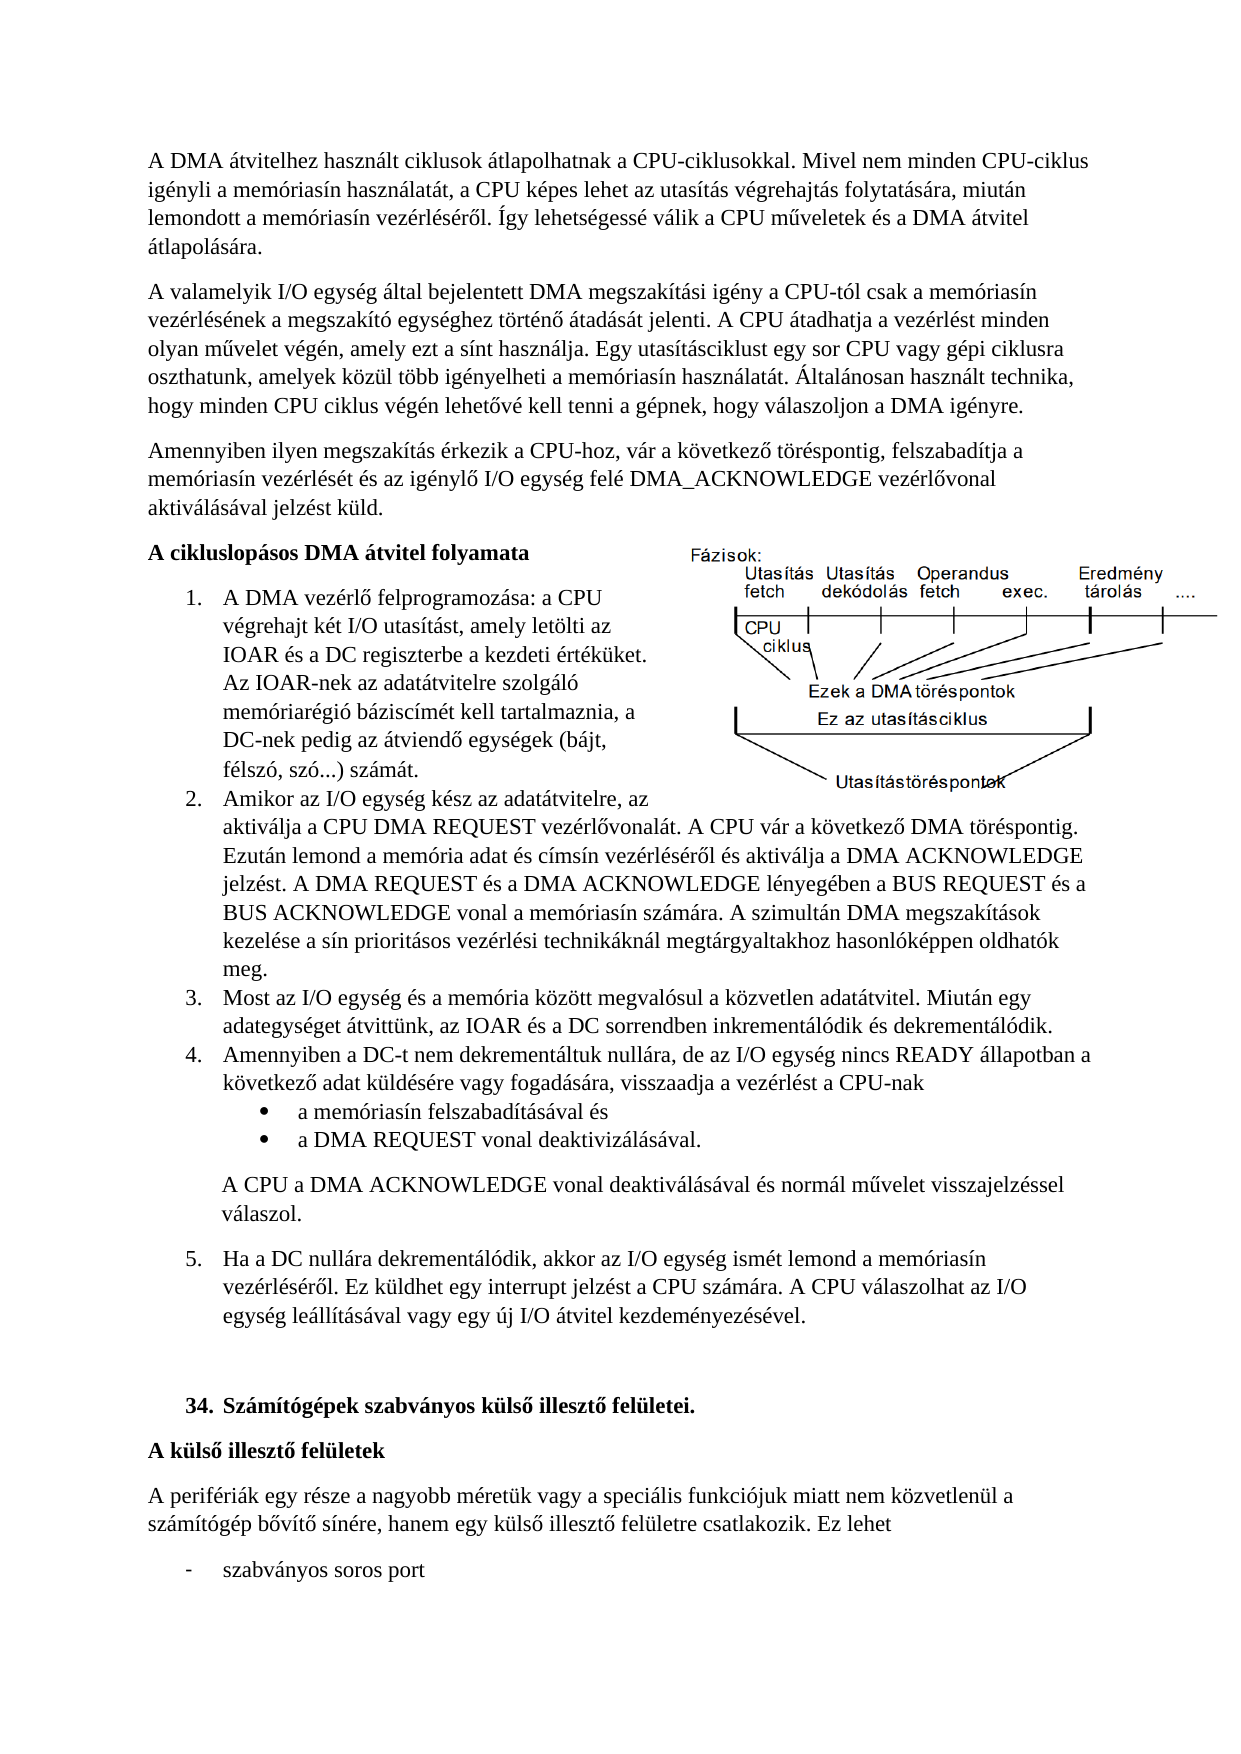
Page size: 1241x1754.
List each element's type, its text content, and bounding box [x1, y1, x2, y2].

picture [683, 540, 1218, 793]
list a DMA REQUEST vonal deaktivizálásával. [260, 1126, 1093, 1152]
list Ha a DC nullára dekrementálódik, akkor az I/O egység ismét lemond a memóriasín vezérléséről. Ez küldhet egy interrupt jelzést a CPU számára. A CPU válaszolhat az I/O egység leállításával vagy egy új I/O átvitel kezdeményezésével. [185, 1245, 1093, 1328]
text A perifériák egy része a nagyobb méretük vagy a speciális funkciójuk miatt nem közvetlenül a számítógép bővítő sínére, hanem egy külső illesztő felületre csatlakozik. Ez lehet [148, 1482, 1093, 1537]
list A DMA vezérlő felprogramozása: a CPU végrehajt két I/O utasítást, amely letölti az IOAR és a DC regiszterbe a kezdeti értéküket. Az IOAR-nek az adatátvitelre szolgáló memóriarégió báziscímét kell tartalmaznia, a DC-nek pedig az átviendő egységek (bájt, félszó, szó...) számát. [185, 584, 683, 783]
list Amikor az I/O egység kész az adatátvitelre, az aktiválja a CPU DMA REQUEST vezérlővonalát. A CPU vár a következő DMA töréspontig. Ezután lemond a memória adat és címsín vezérléséről és aktiválja a DMA ACKNOWLEDGE jelzést. A DMA REQUEST és a DMA ACKNOWLEDGE lényegében a BUS REQUEST és a BUS ACKNOWLEDGE vonal a memóriasín számára. A szimultán DMA megszakítások kezelése a sín prioritásos vezérlési technikáknál megtárgyaltakhoz hasonlóképpen oldhatók meg. [185, 785, 1093, 982]
text Amennyiben ilyen megszakítás érkezik a CPU-hoz, vár a következő töréspontig, felszabadítja a memóriasín vezérlését és az igénylő I/O egység felé DMA_ACKNOWLEDGE vezérlővonal aktiválásával jelzést küld. [148, 437, 1093, 520]
list Amennyiben a DC-t nem dekrementáltuk nullára, de az I/O egység nincs READY állapotban a következő adat küldésére vagy fogadására, visszaadja a vezérlést a CPU-nak [185, 1041, 1093, 1096]
list Most az I/O egység és a memória között megvalósul a közvetlen adatátvitel. Miután egy adategységet átvittünk, az IOAR és a DC sorrendben inkrementálódik és dekrementálódik. [185, 984, 1093, 1039]
text A valamelyik I/O egység által bejelentett DMA megszakítási igény a CPU-tól csak a memóriasín vezérlésének a megszakító egységhez történő átadását jelenti. A CPU átadhatja a vezérlést minden olyan művelet végén, amely ezt a sínt használja. Egy utasításciklust egy sor CPU vagy gépi ciklusra oszthatunk, amelyek közül több igényelheti a memóriasín használatát. Általánosan használt technika, hogy minden CPU ciklus végén lehetővé kell tenni a gépnek, hogy válaszoljon a DMA igényre. [148, 278, 1093, 418]
text A külső illesztő felületek [148, 1437, 1093, 1463]
text A DMA átvitelhez használt ciklusok átlapolhatnak a CPU-ciklusokkal. Mivel nem minden CPU-ciklus igényli a memóriasín használatát, a CPU képes lehet az utasítás végrehajtás folytatására, miután lemondott a memóriasín vezérléséről. Így lehetségessé válik a CPU műveletek és a DMA átvitel átlapolására. [148, 148, 1093, 259]
list a memóriasín felszabadításával és [260, 1098, 1093, 1124]
text A CPU a DMA ACKNOWLEDGE vonal deaktiválásával és normál művelet visszajelzéssel válaszol. [221, 1171, 1093, 1226]
text A cikluslopásos DMA átvitel folyamata [148, 539, 1093, 565]
list szabványos soros port [185, 1556, 1093, 1584]
list Számítógépek szabványos külső illesztő felületei. [185, 1392, 1093, 1418]
